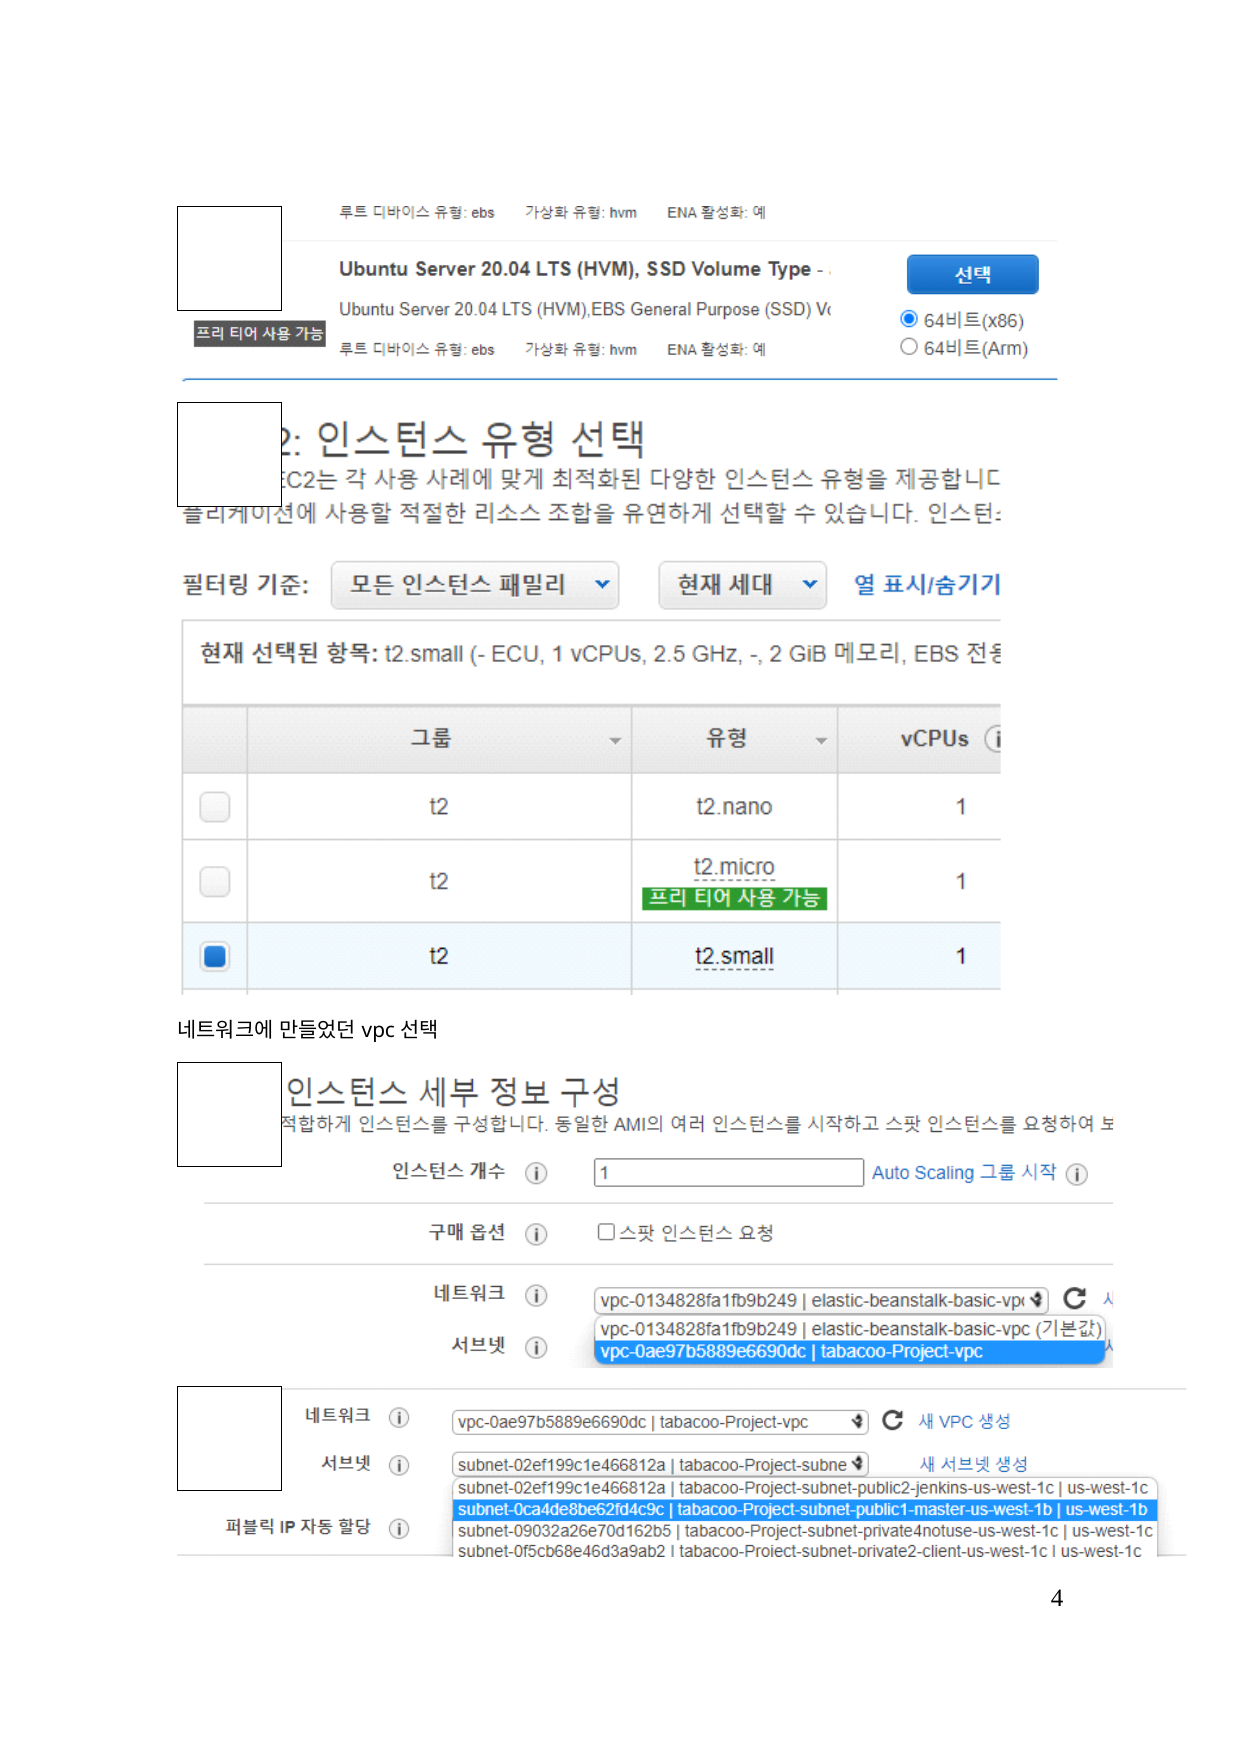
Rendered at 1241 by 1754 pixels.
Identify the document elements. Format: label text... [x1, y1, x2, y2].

picture [177, 1062, 1114, 1368]
text 네트워크에 만들었던 vpc 선택 [177, 1013, 1063, 1044]
picture [177, 402, 1001, 995]
picture [177, 1386, 1187, 1557]
picture [177, 206, 1071, 384]
